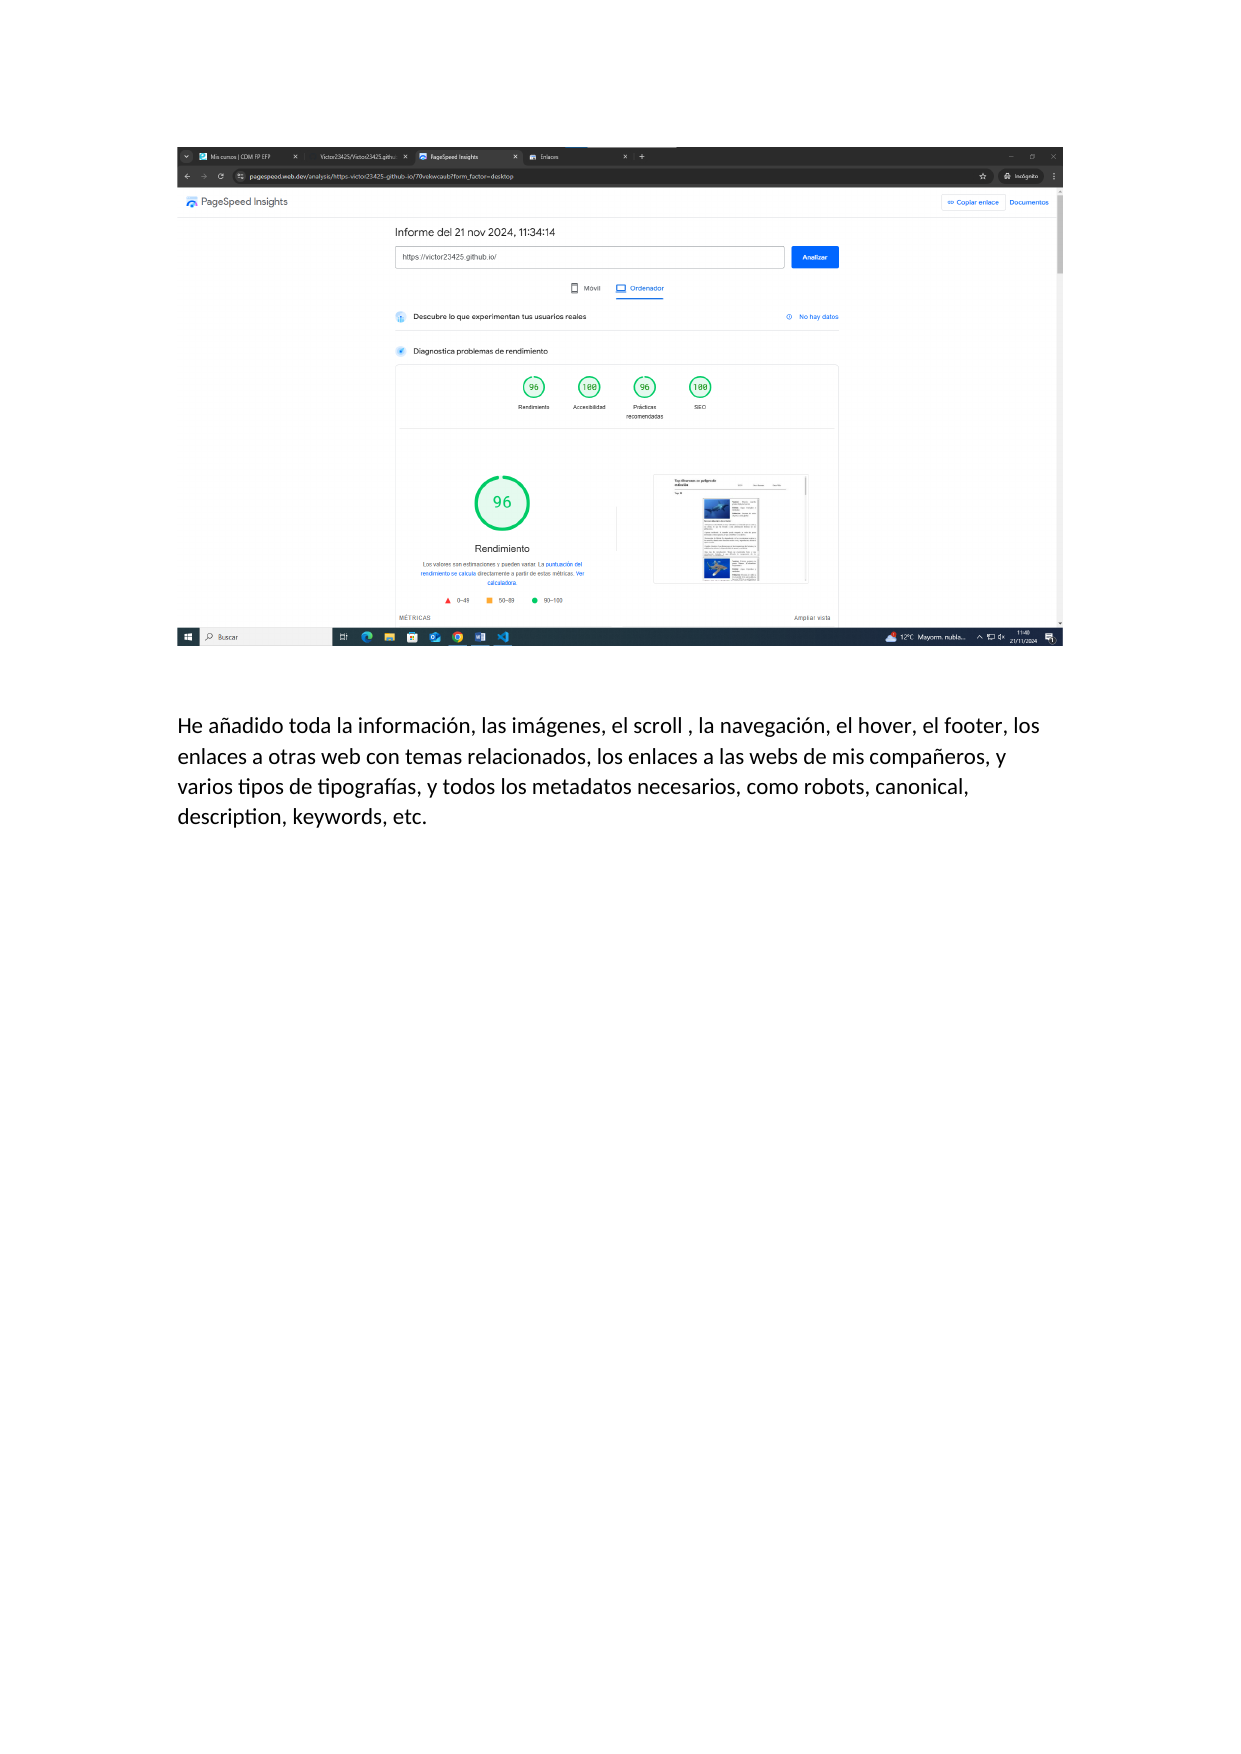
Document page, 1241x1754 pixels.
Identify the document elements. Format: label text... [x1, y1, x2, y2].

picture [177, 147, 1063, 646]
text He añadido toda la información, las imágenes, el scroll , la navegación, el hover, el footer, los enlaces a otras web con temas relacionados, los enlaces a las webs de mis compañeros, y varios tipos de tipografías, y todos los metadatos necesarios, como robots, canonical, description, keywords, etc. [177, 712, 1063, 830]
